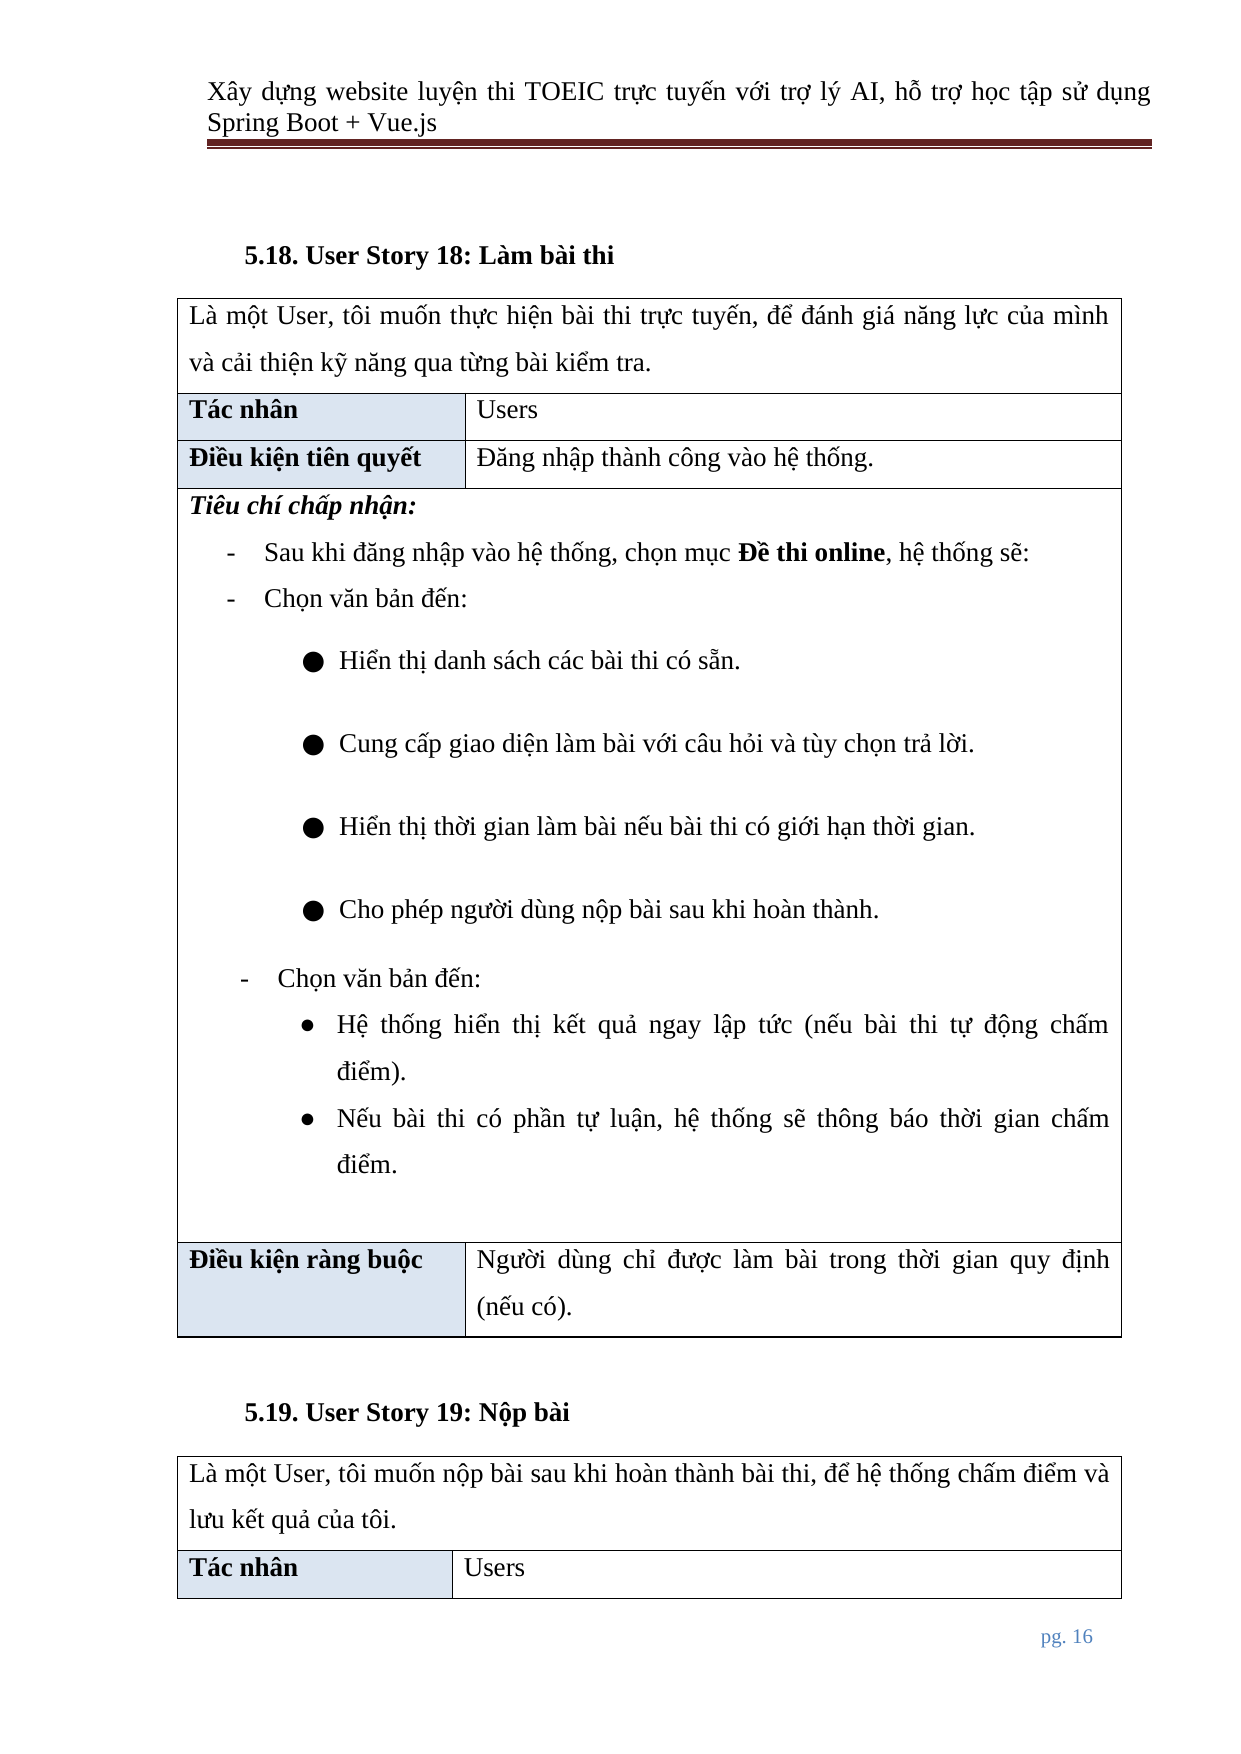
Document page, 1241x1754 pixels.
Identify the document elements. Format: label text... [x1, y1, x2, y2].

table_cell Tiêu chí chấp nhận: Sau khi đăng nhập vào hệ thống, chọn mục Đề thi online, hệ thống sẽ: Chọn văn bản đến: Hiển thị danh sách các bài thi có sẵn. Cung cấp giao diện làm bài với câu hỏi và tùy chọn trả lời. Hiển thị thời gian làm bài nếu bài thi có giới hạn thời gian. Cho phép người dùng nộp bài sau khi hoàn thành. Chọn văn bản đến: Hệ thống hiển thị kết quả ngay lập tức (nếu bài thi tự động chấm điểm). Nếu bài thi có phần tự luận, hệ thống sẽ thông báo thời gian chấm điểm. [178, 489, 1121, 1242]
table_cell Tác nhân [178, 1551, 452, 1598]
table_header Là một User, tôi muốn nộp bài sau khi hoàn thành bài thi, để hệ thống chấm điểm và lưu kết quả của tôi. [178, 1457, 1121, 1550]
table_cell Điều kiện tiên quyết [178, 441, 465, 488]
table_cell Tác nhân [178, 394, 465, 440]
table_header Là một User, tôi muốn thực hiện bài thi trực tuyến, để đánh giá năng lực của mình và cải thiện kỹ năng qua từng bài kiểm tra. [178, 299, 1121, 393]
subtitle User Story 19: Nộp bài [244, 1397, 1092, 1428]
table_cell Điều kiện ràng buộc [178, 1243, 465, 1336]
subtitle User Story 18: Làm bài thi [244, 239, 1092, 270]
table_cell Users [466, 394, 1121, 440]
table_cell Đăng nhập thành công vào hệ thống. [466, 441, 1121, 488]
table_cell Người dùng chỉ được làm bài trong thời gian quy định (nếu có). [466, 1243, 1121, 1336]
table_cell Users [453, 1551, 1121, 1598]
